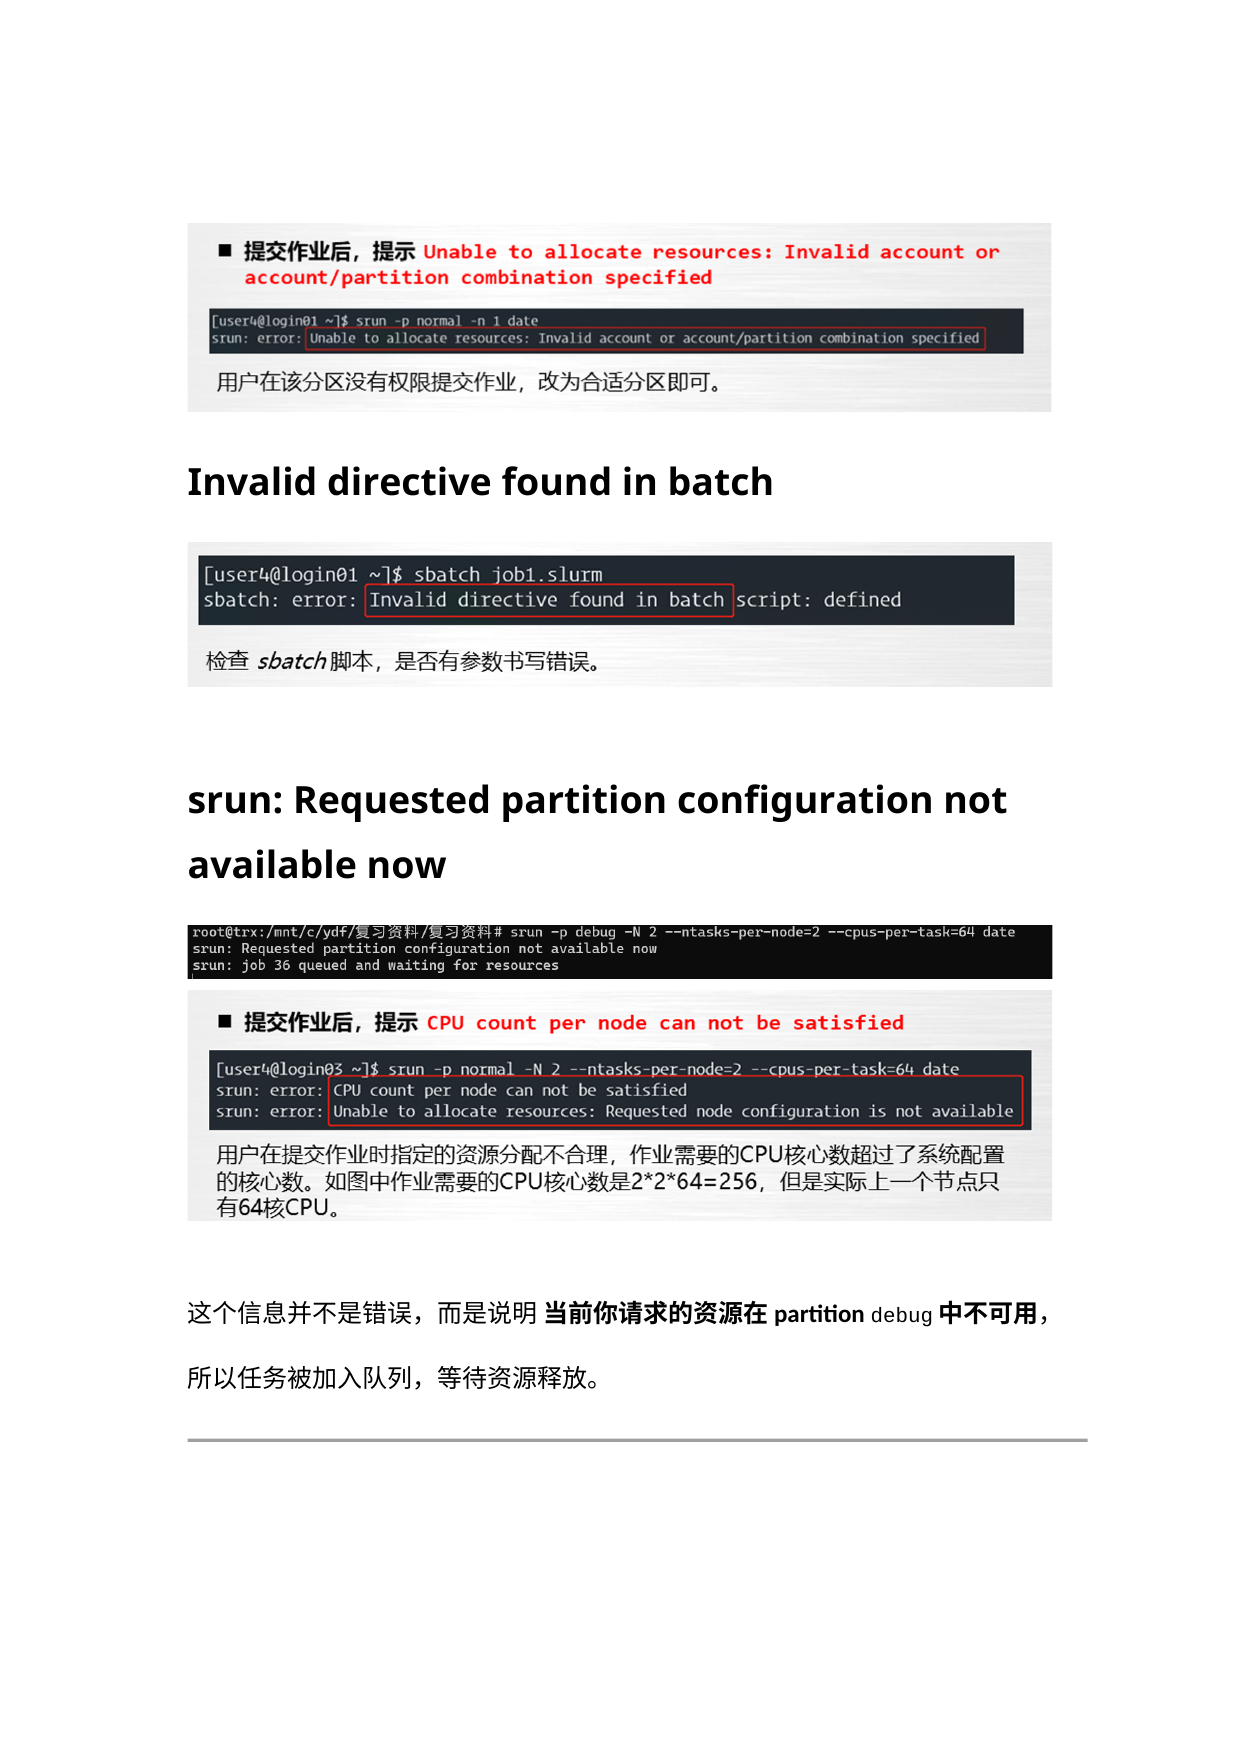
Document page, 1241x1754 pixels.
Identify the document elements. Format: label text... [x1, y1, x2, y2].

picture [187, 223, 1052, 412]
picture [187, 990, 1053, 1221]
subtitle srun: Requested partition configuration not available now [187, 766, 1053, 896]
picture [187, 925, 1053, 979]
picture [187, 542, 1053, 687]
subtitle Invalid directive found in batch [187, 448, 1053, 513]
text 这个信息并不是错误，而是说明 当前你请求的资源在 partition debug 中不可用，所以任务被加入队列，等待资源释放。 [187, 1279, 1053, 1409]
